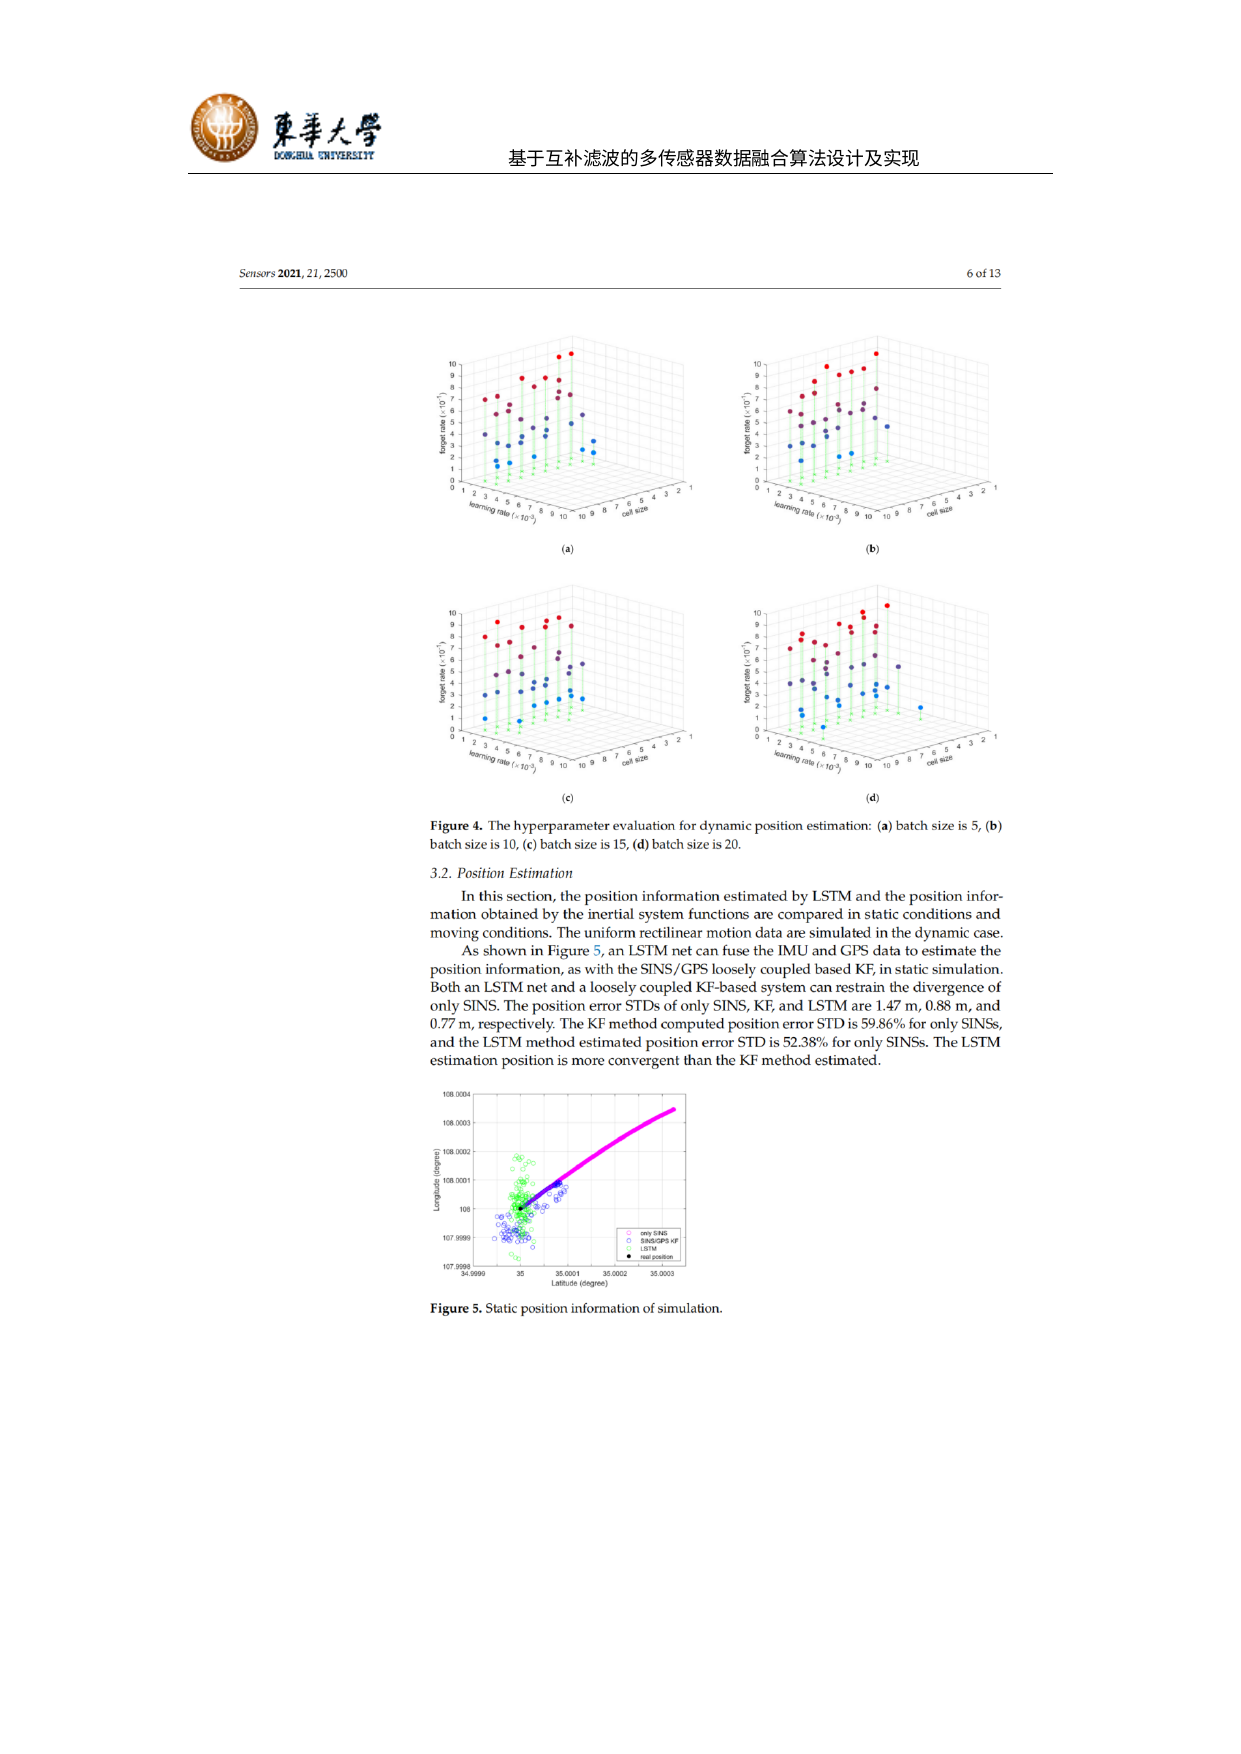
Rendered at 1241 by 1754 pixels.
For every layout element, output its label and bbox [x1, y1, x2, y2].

picture [187, 190, 1053, 1414]
picture [187, 88, 386, 166]
